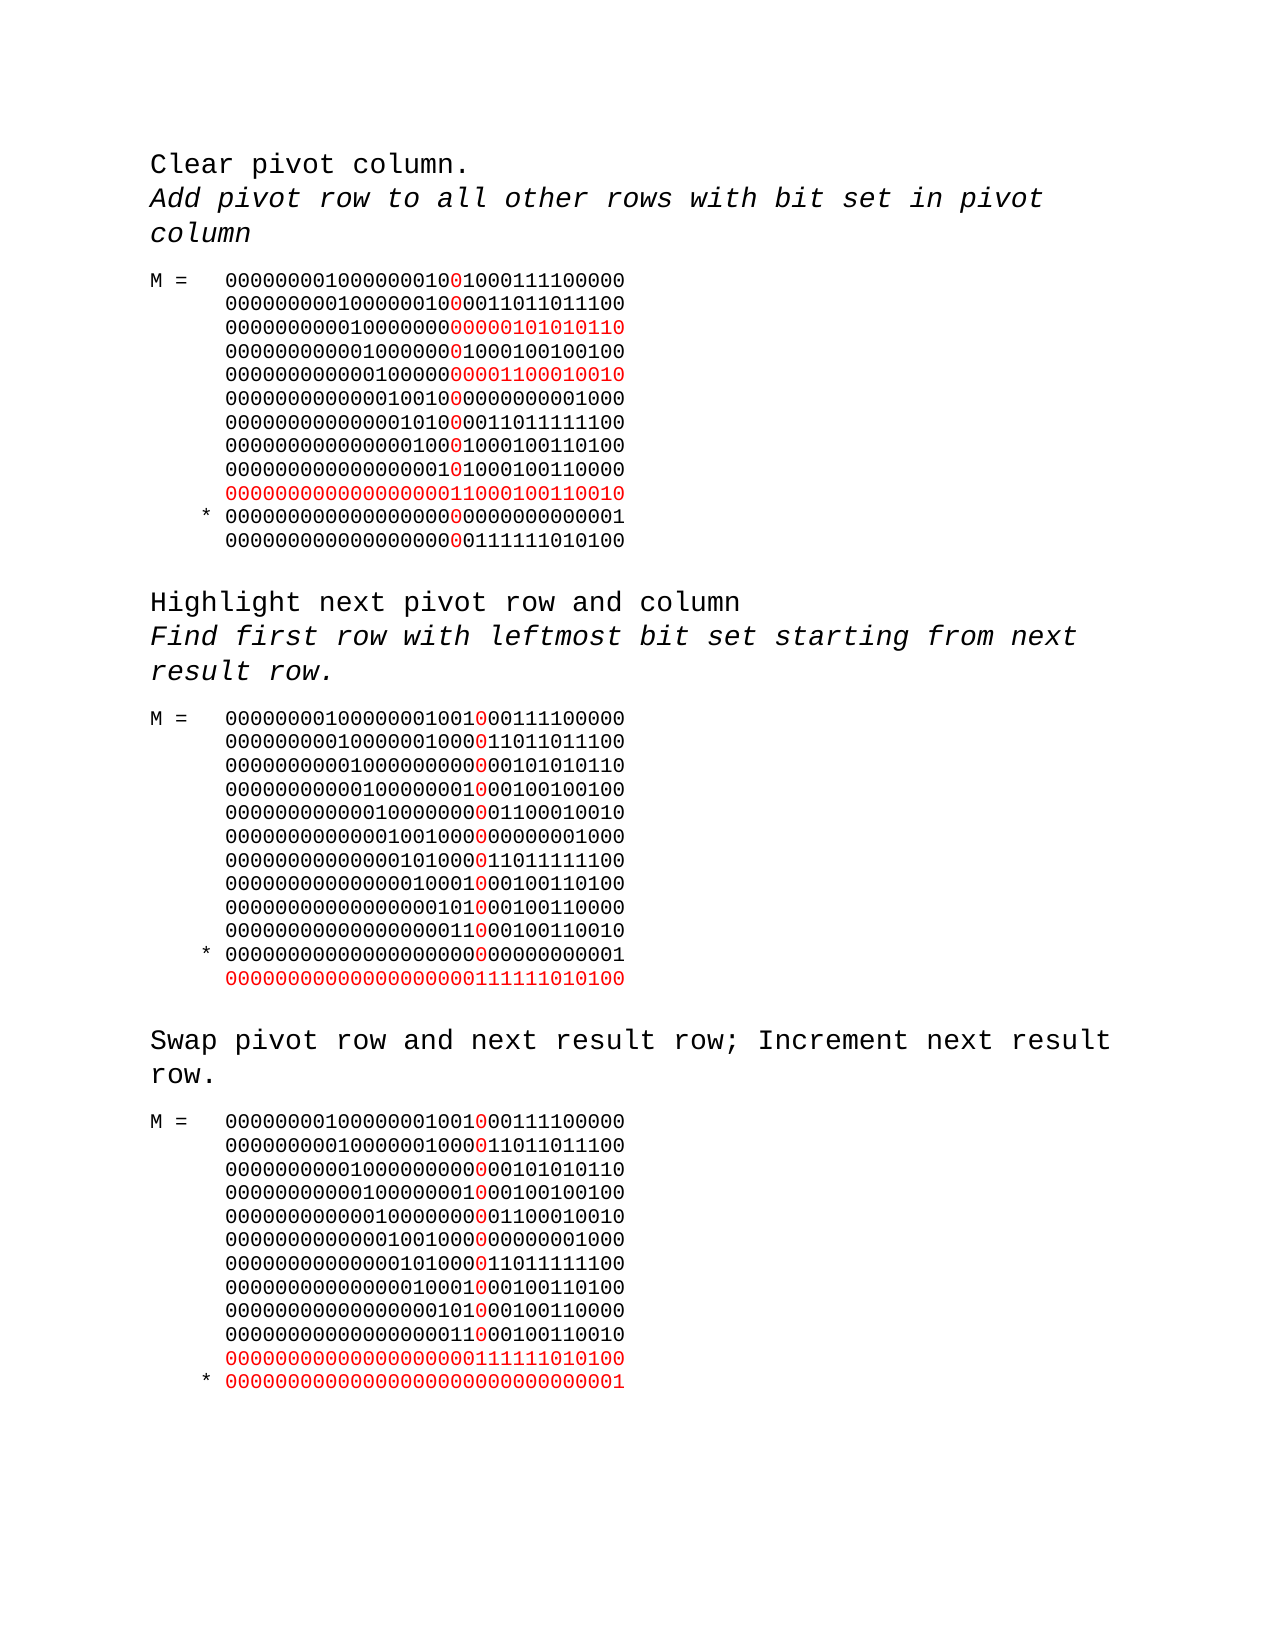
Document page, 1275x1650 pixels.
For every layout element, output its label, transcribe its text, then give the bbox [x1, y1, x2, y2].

text 00000000000000101000011011111100 [150, 849, 1125, 873]
text 00000000000000101000011011111100 [150, 1253, 1125, 1277]
text Swap pivot row and next result row; Increment next result row. [150, 991, 1125, 1092]
text 00000000000001001000000000001000 [150, 388, 1125, 412]
text 00000000000000101000011011111100 [150, 412, 1125, 435]
text 00000000010000001000011011011100 [150, 1135, 1125, 1158]
text 00000000000000010001000100110100 [150, 1277, 1125, 1300]
text 00000000000100000001000100100100 [150, 779, 1125, 802]
text 00000000000000000000111111010100 [150, 530, 1125, 553]
text 00000000000000010001000100110100 [150, 435, 1125, 459]
text Clear pivot column. Add pivot row to all other rows with bit set in pivot column [150, 150, 1125, 251]
text * 00000000000000000000000000000001 [150, 506, 1125, 530]
text 00000000000100000001000100100100 [150, 341, 1125, 364]
text 00000000000000000000111111010100 [150, 968, 1125, 991]
text M = 00000000100000001001000111100000 [150, 270, 1125, 293]
text * 00000000000000000000000000000001 [150, 944, 1125, 968]
text * 00000000000000000000000000000001 [150, 1371, 1125, 1395]
text 00000000000000010001000100110100 [150, 873, 1125, 897]
text 00000000001000000000000101010110 [150, 1158, 1125, 1182]
text 00000000000000000101000100110000 [150, 1300, 1125, 1324]
text 00000000000000000000111111010100 [150, 1348, 1125, 1371]
text 00000000000001001000000000001000 [150, 1229, 1125, 1253]
text 00000000000100000001000100100100 [150, 1182, 1125, 1206]
text 00000000001000000000000101010110 [150, 755, 1125, 779]
text 00000000010000001000011011011100 [150, 731, 1125, 755]
text 00000000000001001000000000001000 [150, 826, 1125, 849]
text 00000000000000000011000100110010 [150, 483, 1125, 506]
text 00000000000000000011000100110010 [150, 921, 1125, 944]
text 00000000000010000000001100010010 [150, 802, 1125, 826]
text M = 00000000100000001001000111100000 [150, 1111, 1125, 1135]
text 00000000001000000000000101010110 [150, 317, 1125, 341]
text 00000000000010000000001100010010 [150, 364, 1125, 388]
text 00000000000010000000001100010010 [150, 1206, 1125, 1229]
text M = 00000000100000001001000111100000 [150, 708, 1125, 731]
text 00000000000000000101000100110000 [150, 897, 1125, 921]
text 00000000000000000011000100110010 [150, 1324, 1125, 1348]
text 00000000000000000101000100110000 [150, 459, 1125, 483]
text 00000000010000001000011011011100 [150, 293, 1125, 317]
text Highlight next pivot row and column Find first row with leftmost bit set starting from next result row. [150, 553, 1125, 688]
